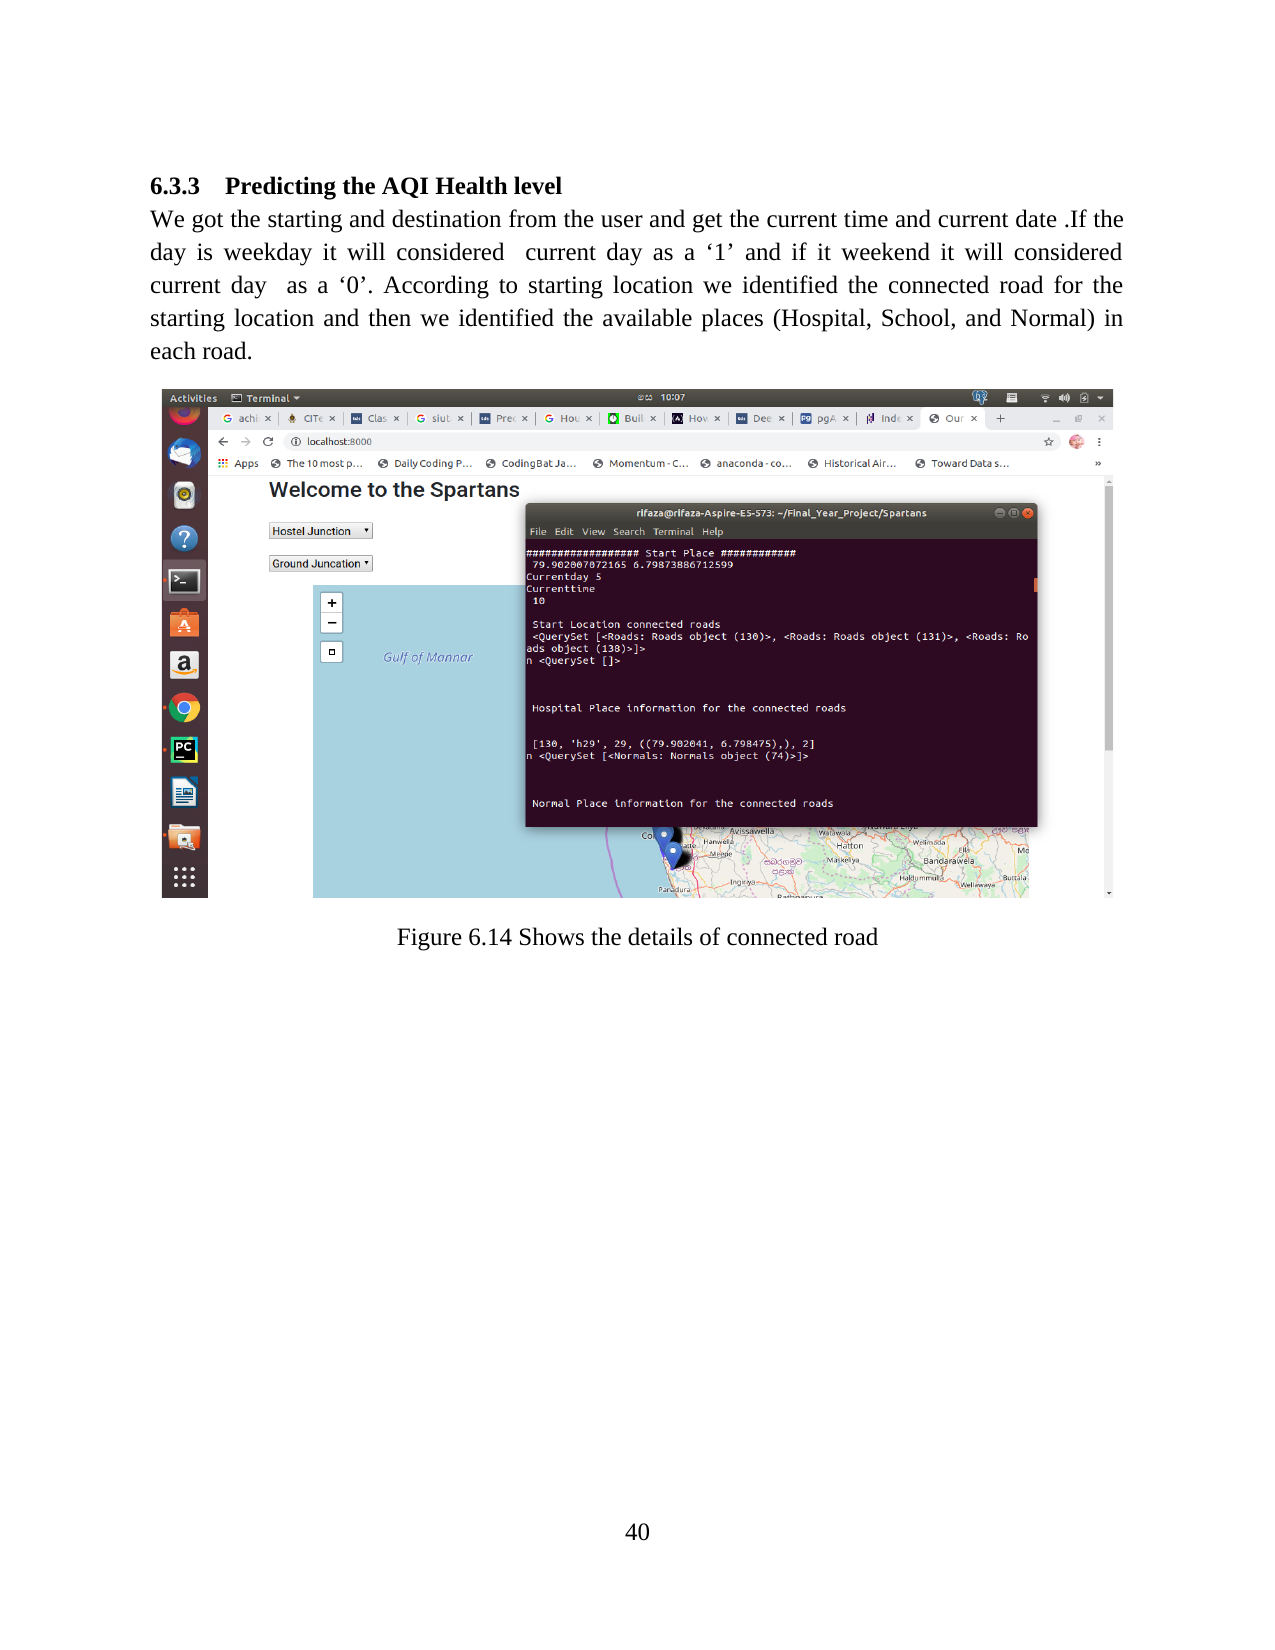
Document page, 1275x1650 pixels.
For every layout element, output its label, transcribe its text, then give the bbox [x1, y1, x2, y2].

picture [161, 389, 1114, 898]
text We got the starting and destination from the user and get the current time and current date .If the day is weekday it will considered current day as a ‘1’ and if it weekend it will considered current day as a ‘0’. According to starting location we identified the connected road for the starting location and then we identified the available places (Hospital, School, and Normal) in each road. [150, 204, 1125, 365]
subtitle Predicting the AQI Health level [150, 171, 1125, 199]
